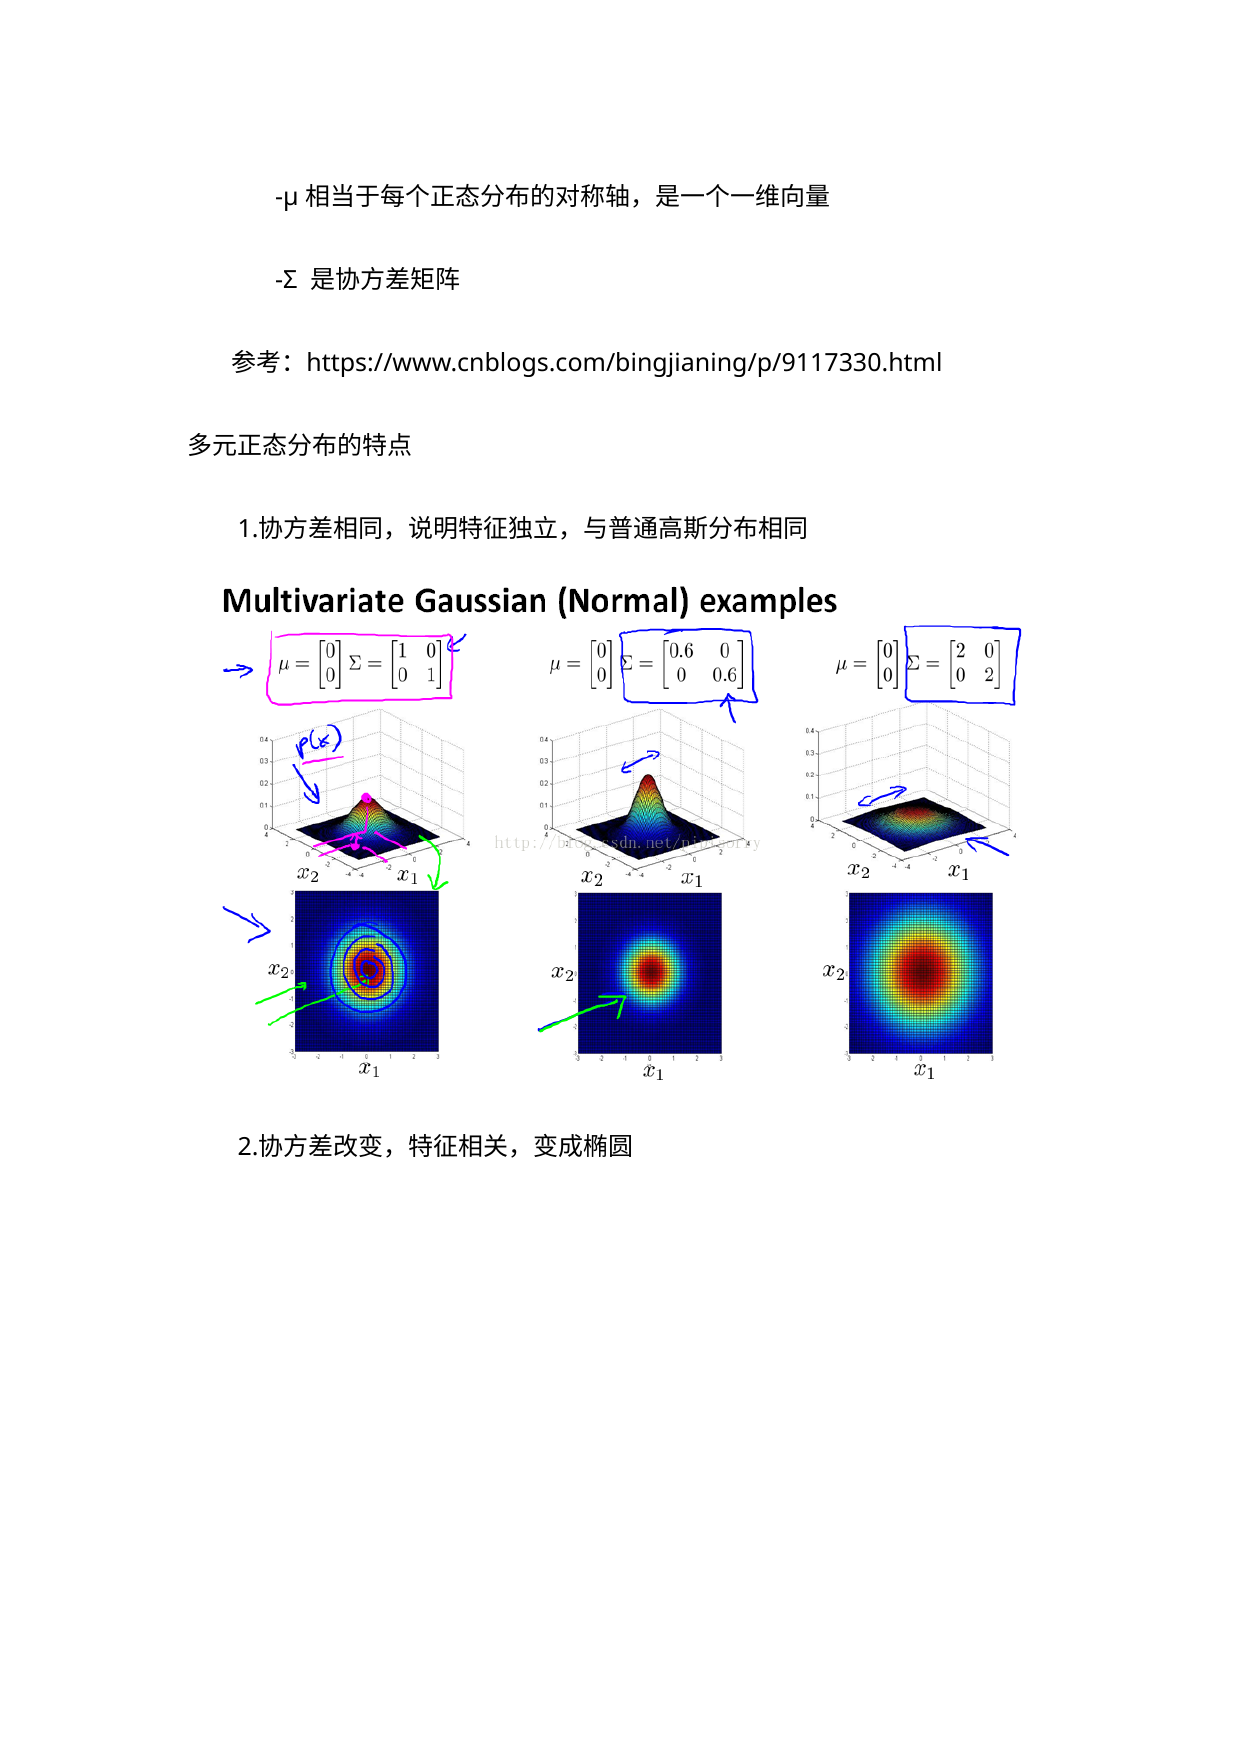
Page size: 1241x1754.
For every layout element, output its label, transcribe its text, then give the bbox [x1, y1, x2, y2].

text -μ 相当于每个正态分布的对称轴，是一个一维向量 [187, 162, 1053, 227]
text -Σ 是协方差矩阵 [187, 245, 1053, 310]
text 2.协方差改变，特征相关，变成椭圆 [187, 1112, 1053, 1177]
picture [216, 577, 1024, 1087]
text 参考：https://www.cnblogs.com/bingjianing/p/9117330.html [194, 328, 1053, 393]
text 多元正态分布的特点 [187, 411, 1053, 476]
text 1.协方差相同，说明特征独立，与普通高斯分布相同 [187, 494, 1053, 559]
